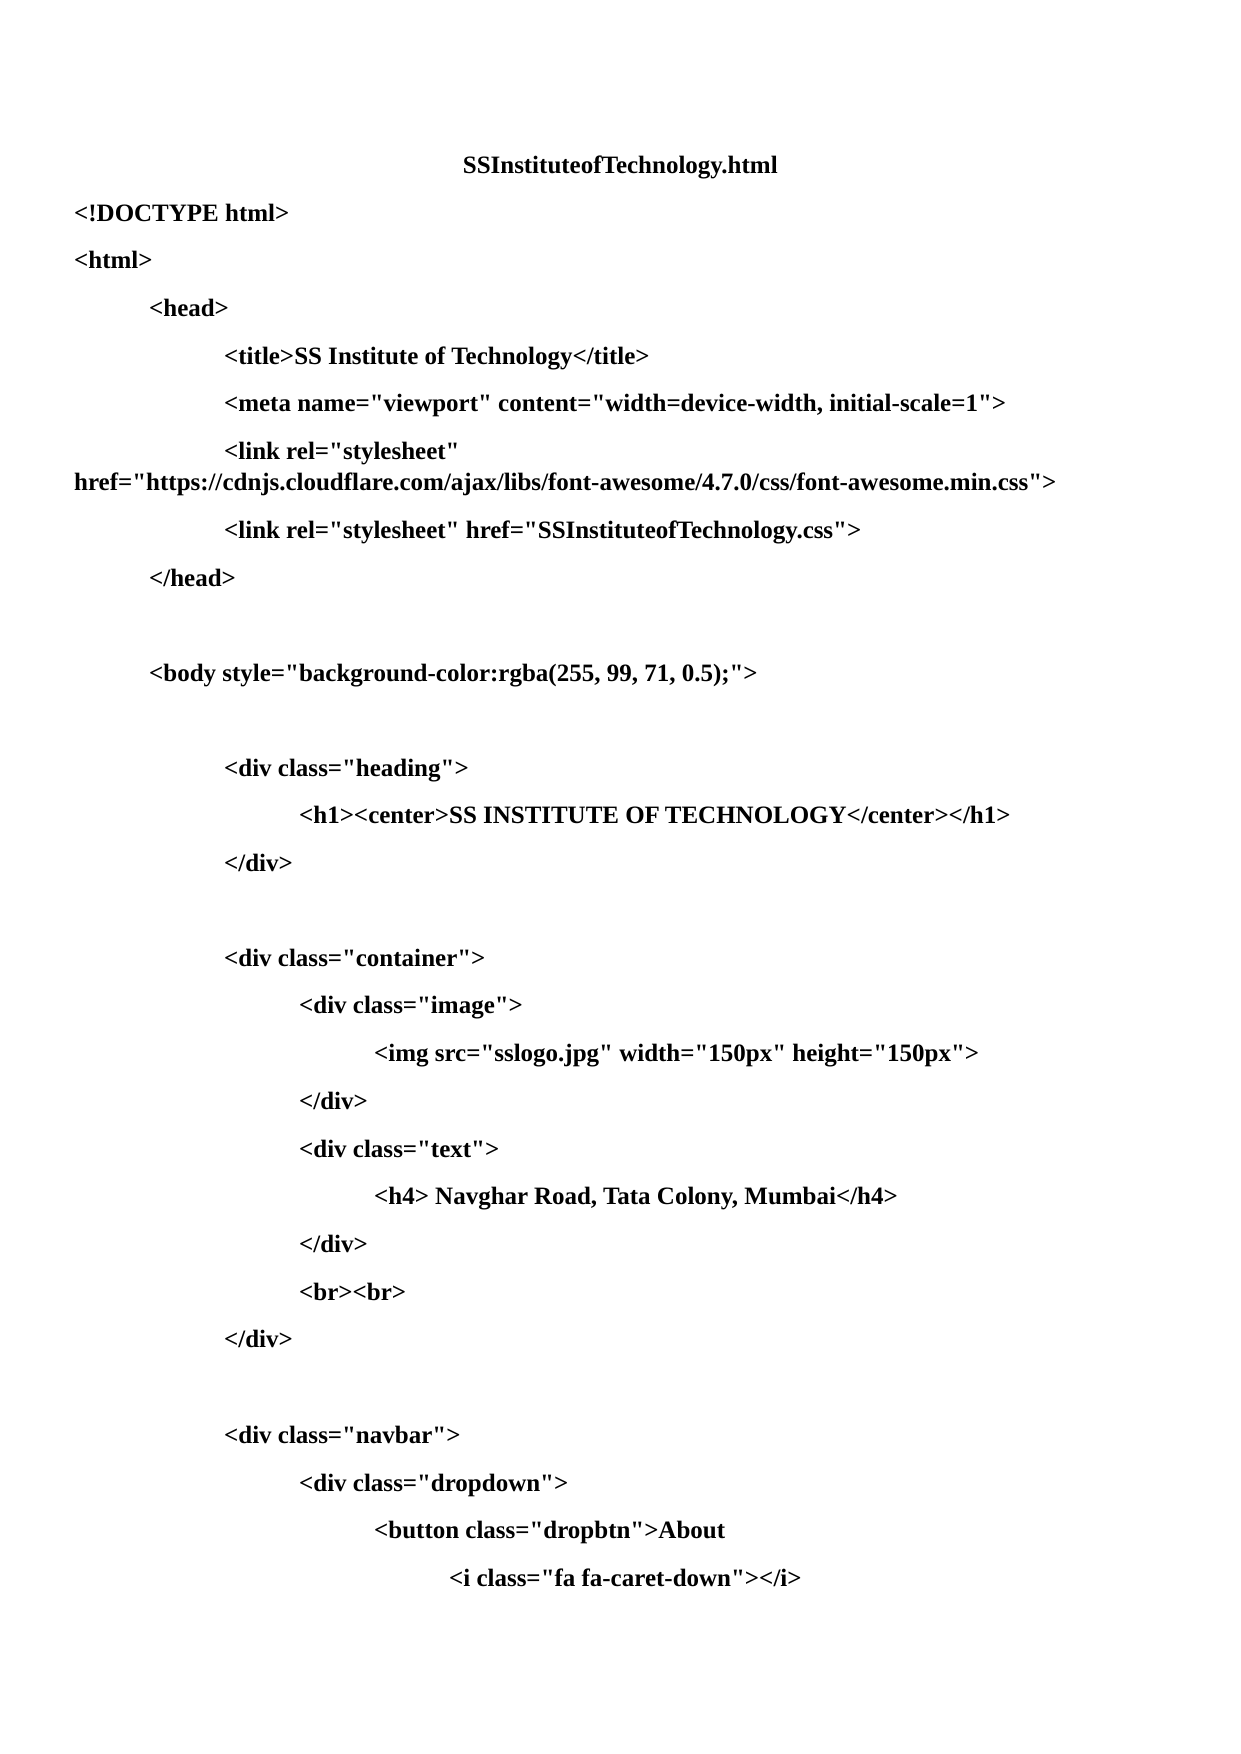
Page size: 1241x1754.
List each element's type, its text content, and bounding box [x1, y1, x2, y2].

text <meta name="viewport" content="width=device-width, initial-scale=1"> [74, 388, 1167, 417]
text <title>SS Institute of Technology</title> [74, 341, 1167, 369]
text <div class="container"> [74, 943, 1167, 972]
text </div> [74, 1324, 1167, 1353]
text <div class="dropdown"> [74, 1468, 1167, 1496]
text SSInstituteofTechnology.html [74, 150, 1167, 179]
text <br><br> [74, 1277, 1167, 1306]
text <h1><center>SS INSTITUTE OF TECHNOLOGY</center></h1> [74, 801, 1167, 829]
text <link rel="stylesheet" href="https://cdnjs.cloudflare.com/ajax/libs/font-awesome/4.7.0/css/font-awesome.min.css"> [74, 436, 1167, 496]
text <div class="text"> [74, 1134, 1167, 1162]
text <html> [74, 245, 1167, 274]
text <body style="background-color:rgba(255, 99, 71, 0.5);"> [74, 658, 1167, 687]
text <img src="sslogo.jpg" width="150px" height="150px"> [74, 1038, 1167, 1067]
text <div class="navbar"> [74, 1420, 1167, 1449]
text <div class="image"> [74, 991, 1167, 1019]
text <h4> Navghar Road, Tata Colony, Mumbai</h4> [74, 1181, 1167, 1210]
text </div> [74, 1229, 1167, 1258]
text <div class="heading"> [74, 753, 1167, 782]
text <link rel="stylesheet" href="SSInstituteofTechnology.css"> [74, 515, 1167, 544]
text </head> [74, 563, 1167, 591]
text </div> [74, 1086, 1167, 1115]
text <head> [74, 293, 1167, 322]
text <button class="dropbtn">About [74, 1515, 1167, 1544]
text <i class="fa fa-caret-down"></i> [74, 1563, 1167, 1592]
text </div> [74, 848, 1167, 877]
text <!DOCTYPE html> [74, 198, 1167, 226]
